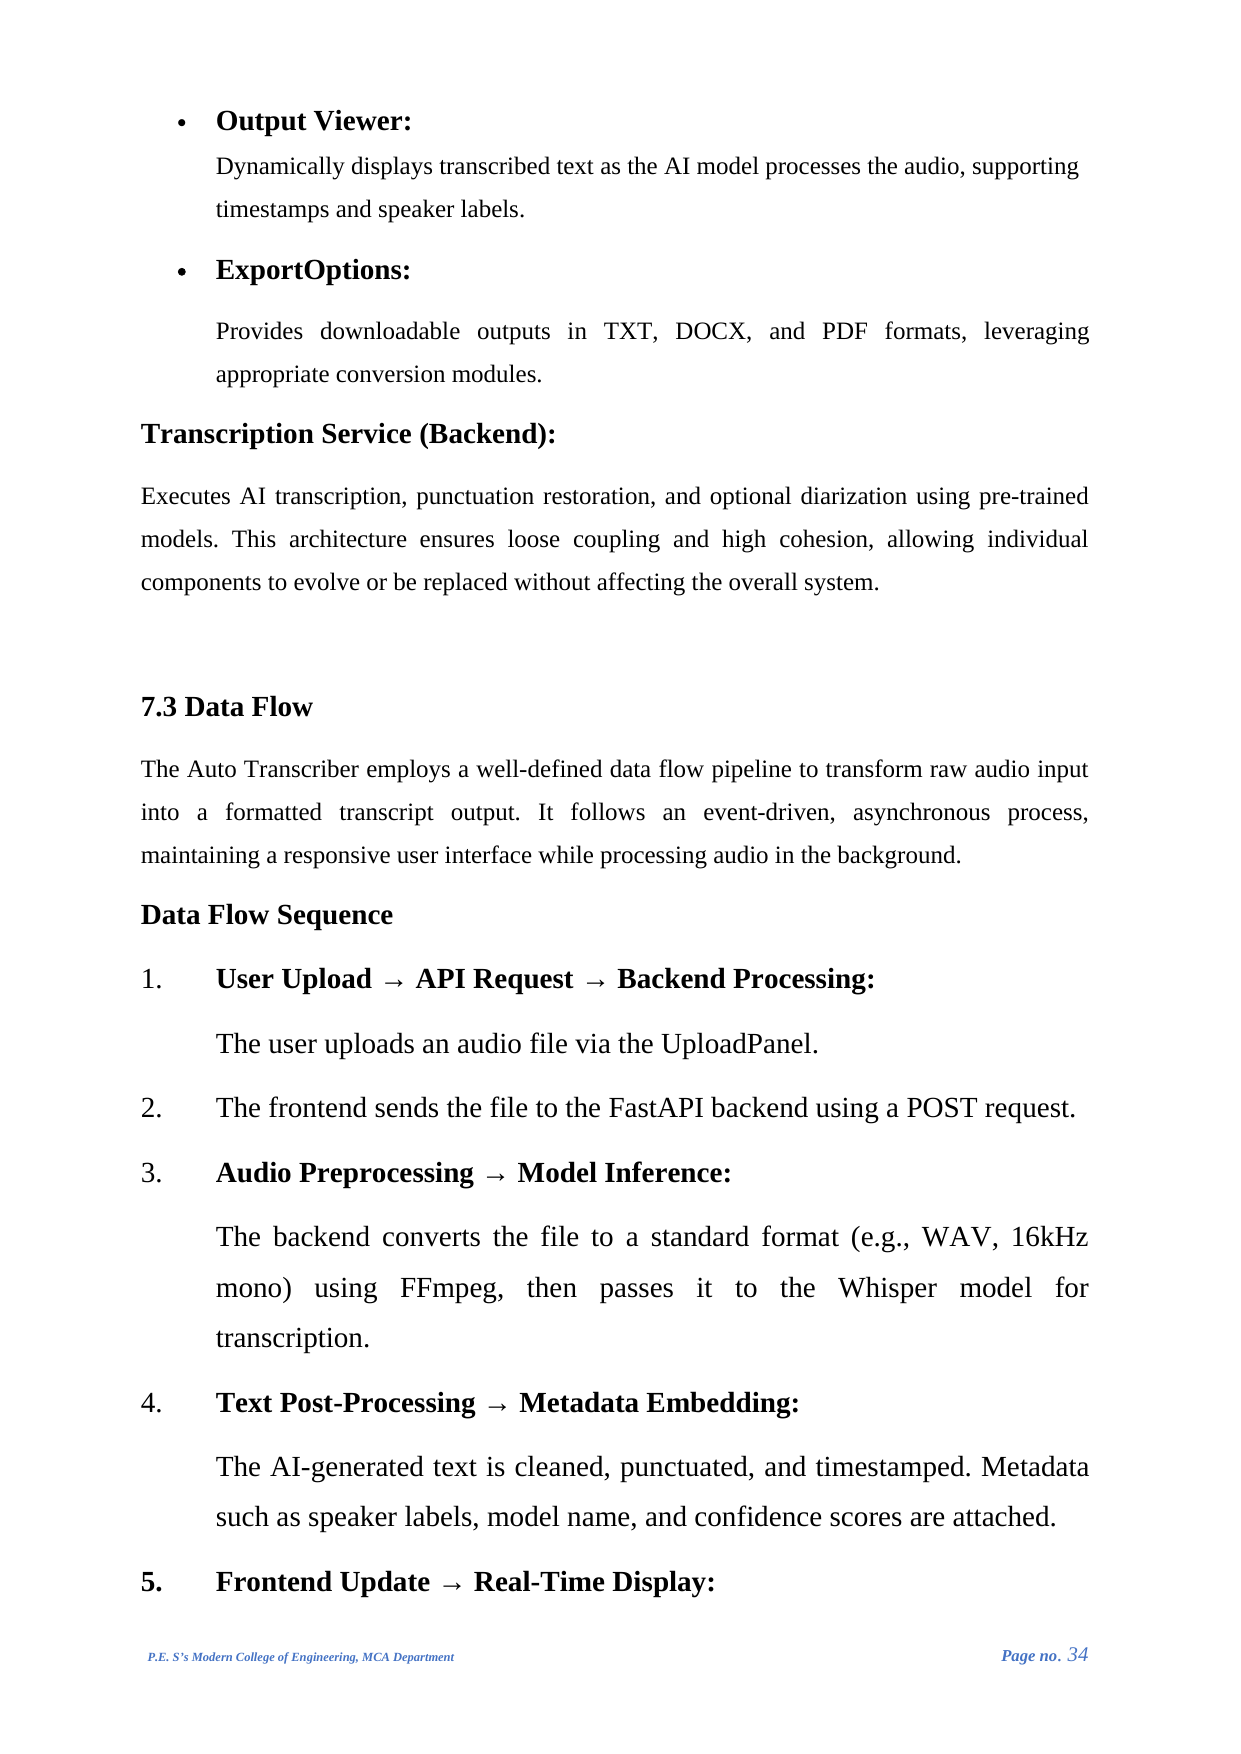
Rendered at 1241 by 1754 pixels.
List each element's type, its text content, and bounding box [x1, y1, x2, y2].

list The frontend sends the file to the FastAPI backend using a POST request. [141, 1091, 1090, 1124]
list Output Viewer: Dynamically displays transcribed text as the AI model processes the audio, supporting timestamps and speaker labels. [178, 103, 1090, 223]
list ExportOptions: [178, 252, 1090, 285]
text Transcription Service (Backend): [141, 417, 1090, 450]
text The Auto Transcriber employs a well-defined data flow pipeline to transform raw audio input into a formatted transcript output. It follows an event-driven, asynchronous process, maintaining a responsive user interface while processing audio in the background. [141, 754, 1090, 869]
text The user uploads an audio file via the UploadPanel. [216, 1026, 1090, 1060]
text The AI-generated text is cleaned, punctuated, and timestamped. Metadata such as speaker labels, model name, and confidence scores are attached. [216, 1449, 1090, 1533]
list User Upload → API Request → Backend Processing: [141, 962, 1090, 995]
text Executes AI transcription, punctuation restoration, and optional diarization using pre-trained models. This architecture ensures loose coupling and high cohesion, allowing individual components to evolve or be replaced without affecting the overall system. [141, 481, 1090, 596]
list Frontend Update → Real-Time Display: [141, 1564, 1090, 1597]
list Text Post-Processing → Metadata Embedding: [141, 1385, 1090, 1418]
list Audio Preprocessing → Model Inference: [141, 1155, 1090, 1189]
text The backend converts the file to a standard format (e.g., WAV, 16kHz mono) using FFmpeg, then passes it to the Whisper model for transcription. [216, 1219, 1090, 1354]
text Data Flow Sequence [141, 897, 1090, 931]
text 7.3 Data Flow [141, 689, 1090, 723]
text Provides downloadable outputs in TXT, DOCX, and PDF formats, leveraging appropriate conversion modules. [216, 316, 1090, 388]
